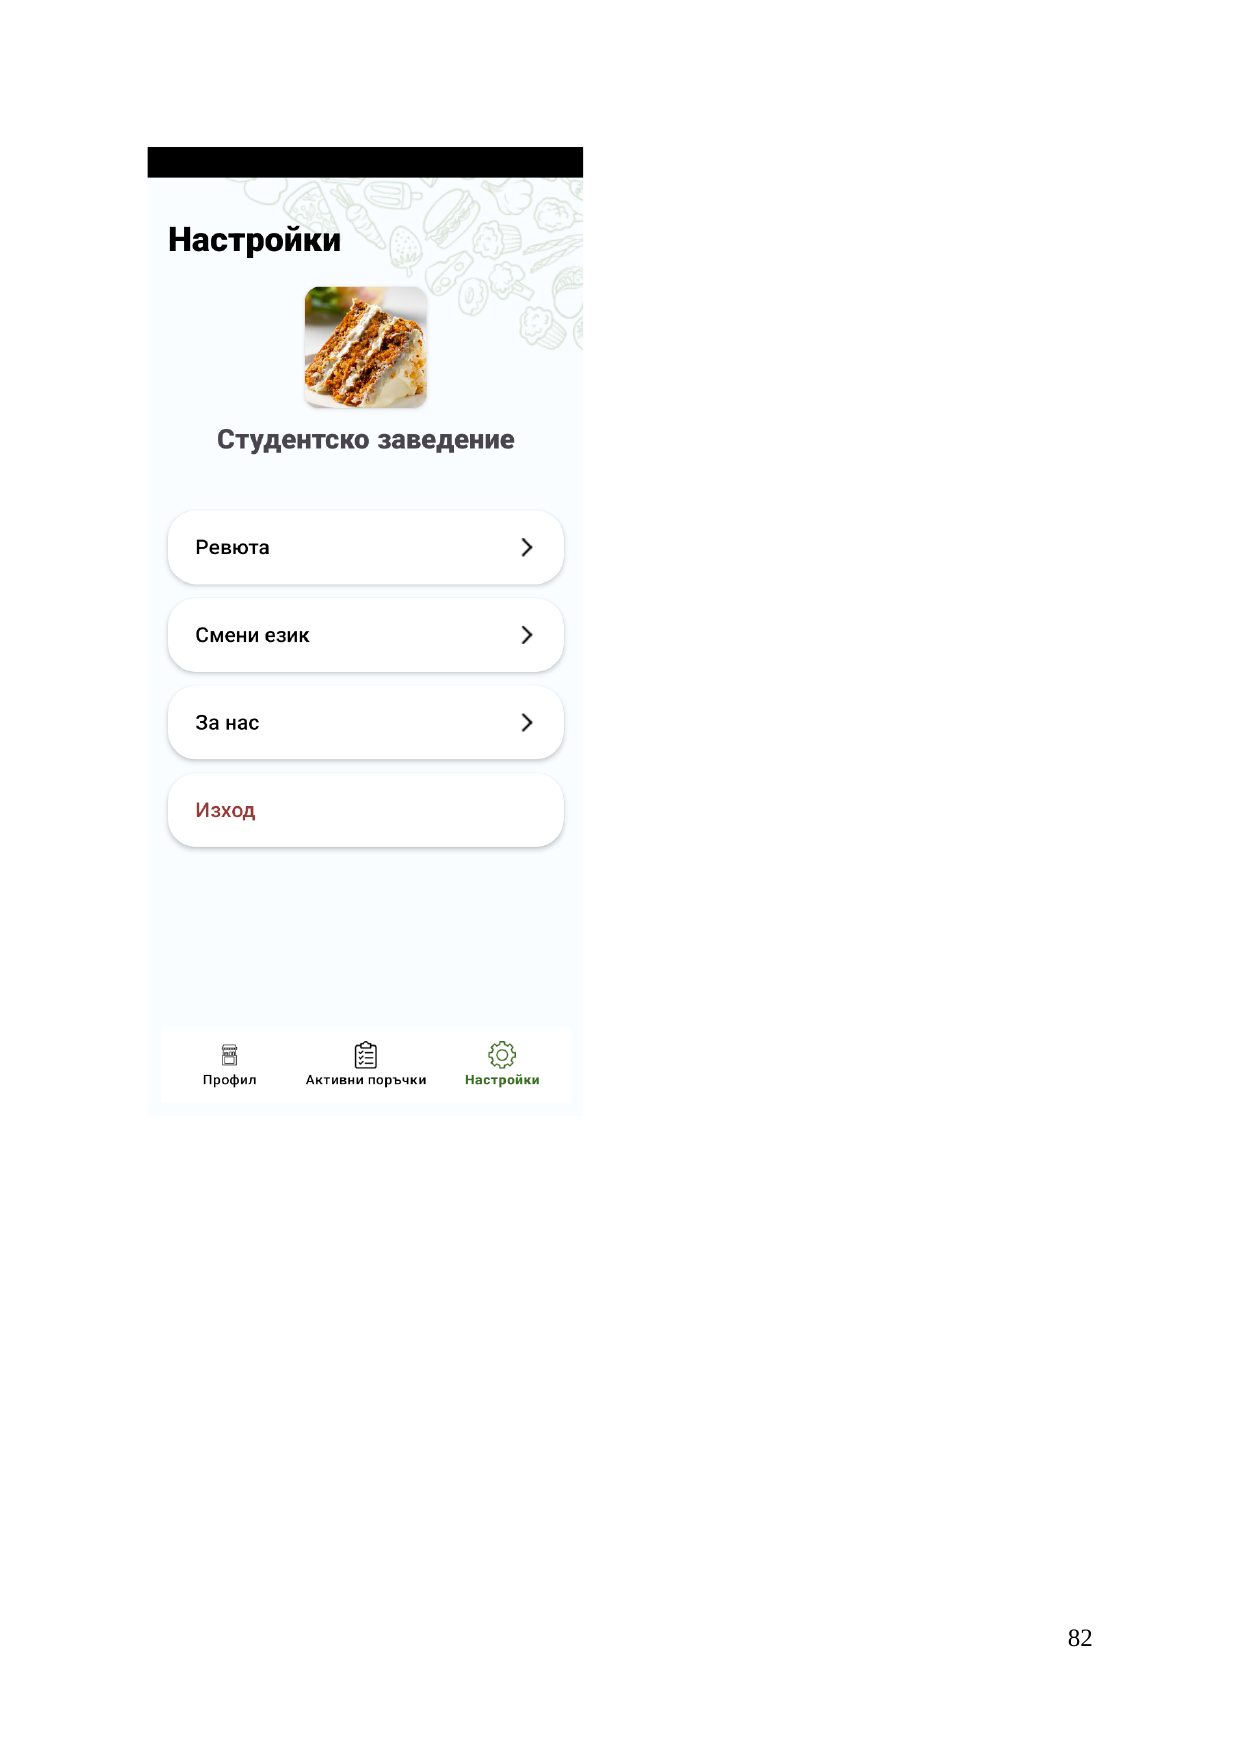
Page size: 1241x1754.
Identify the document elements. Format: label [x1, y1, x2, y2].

picture [147, 147, 584, 1116]
